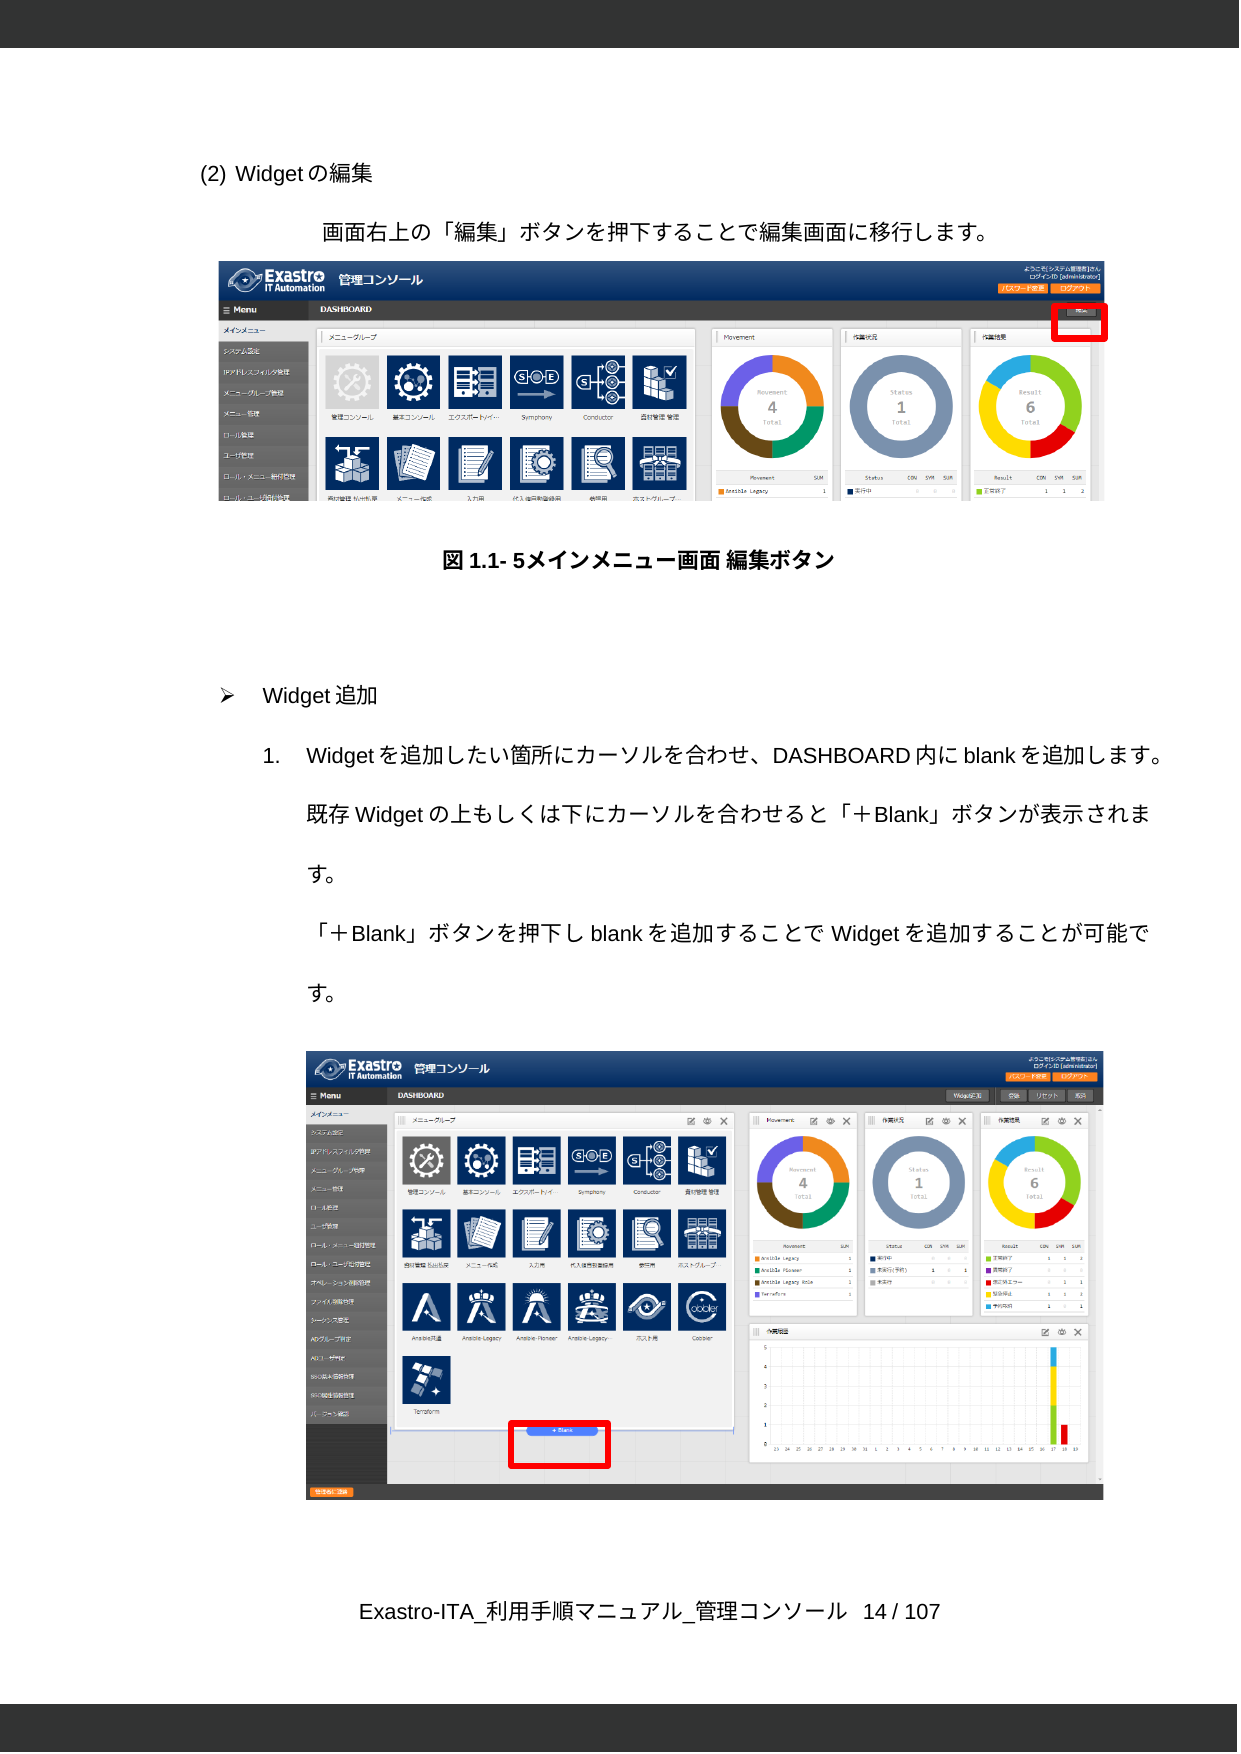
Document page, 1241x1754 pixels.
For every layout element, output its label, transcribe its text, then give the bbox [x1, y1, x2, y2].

subtitle Widgetの編集 [200, 142, 1152, 201]
picture [0, 0, 1239, 48]
picture [218, 261, 1105, 501]
text 既存Widgetの上もしくは下にカーソルを合わせると「＋Blank」ボタンが表示されます。 「＋Blank」ボタンを押下しblankを追加することでWidgetを追加することが可能です。 [306, 783, 1152, 1022]
list Widget追加 [218, 664, 1152, 724]
picture [306, 1051, 1104, 1500]
text 画面右上の「編集」ボタンを押下することで編集画面に移行します。 [218, 201, 1152, 261]
list Widgetを追加したい箇所にカーソルを合わせ、DASHBOARD内にblankを追加します。 [262, 724, 1152, 783]
text 図 1.1- 5メインメニュー画面 編集ボタン [148, 529, 1130, 589]
picture [1058, 309, 1101, 335]
picture [0, 1704, 1237, 1752]
